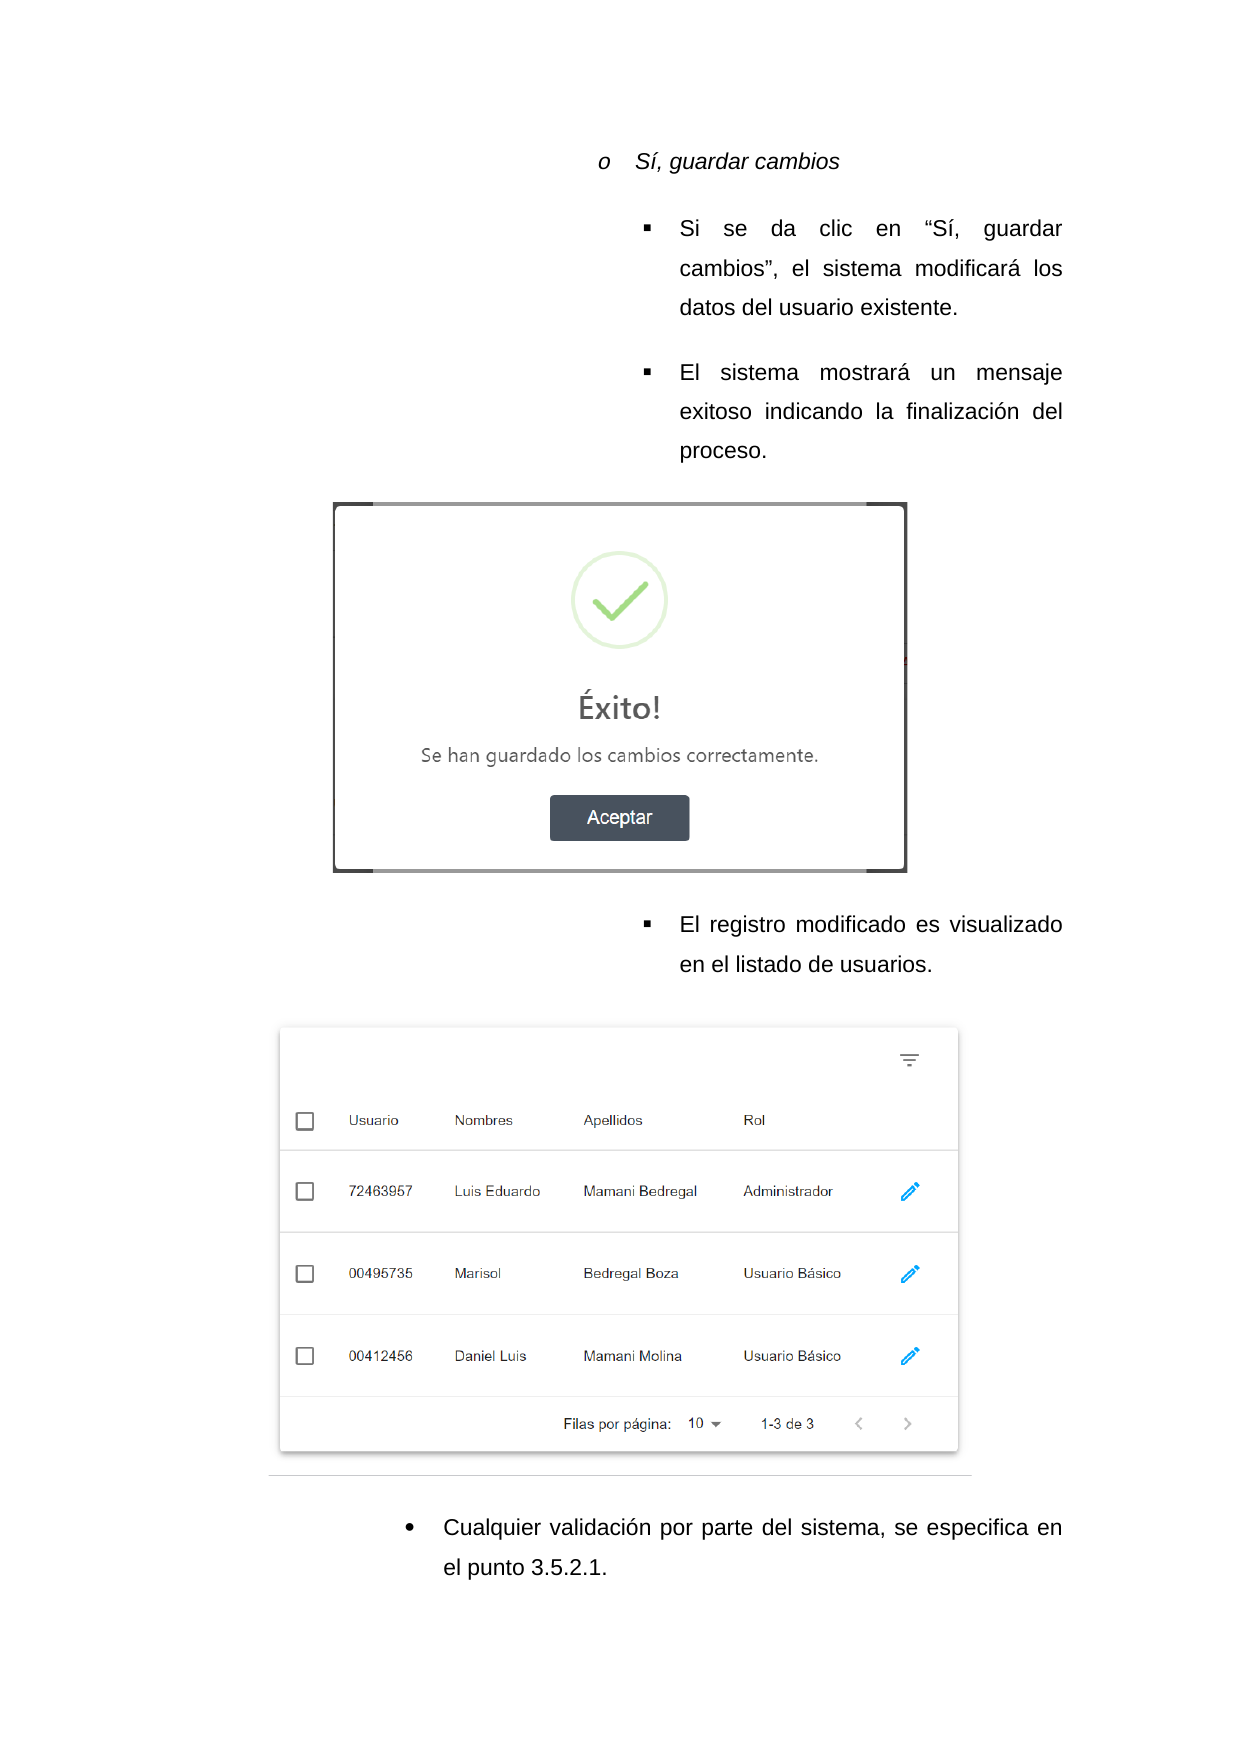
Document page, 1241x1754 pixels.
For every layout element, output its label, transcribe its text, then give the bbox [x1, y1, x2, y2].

list Sí, guardar cambios [597, 148, 1063, 176]
list El registro modificado es visualizado en el listado de usuarios. [642, 911, 1063, 977]
picture [268, 1015, 972, 1476]
list El sistema mostrará un mensaje exitoso indicando la finalización del proceso. [642, 358, 1063, 464]
list Cualquier validación por parte del sistema, se especifica en el punto 3.5.2.1. [406, 1514, 1063, 1580]
list Si se da clic en “Sí, guardar cambios”, el sistema modificará los datos del usuario existente. [642, 215, 1063, 320]
picture [332, 502, 908, 873]
